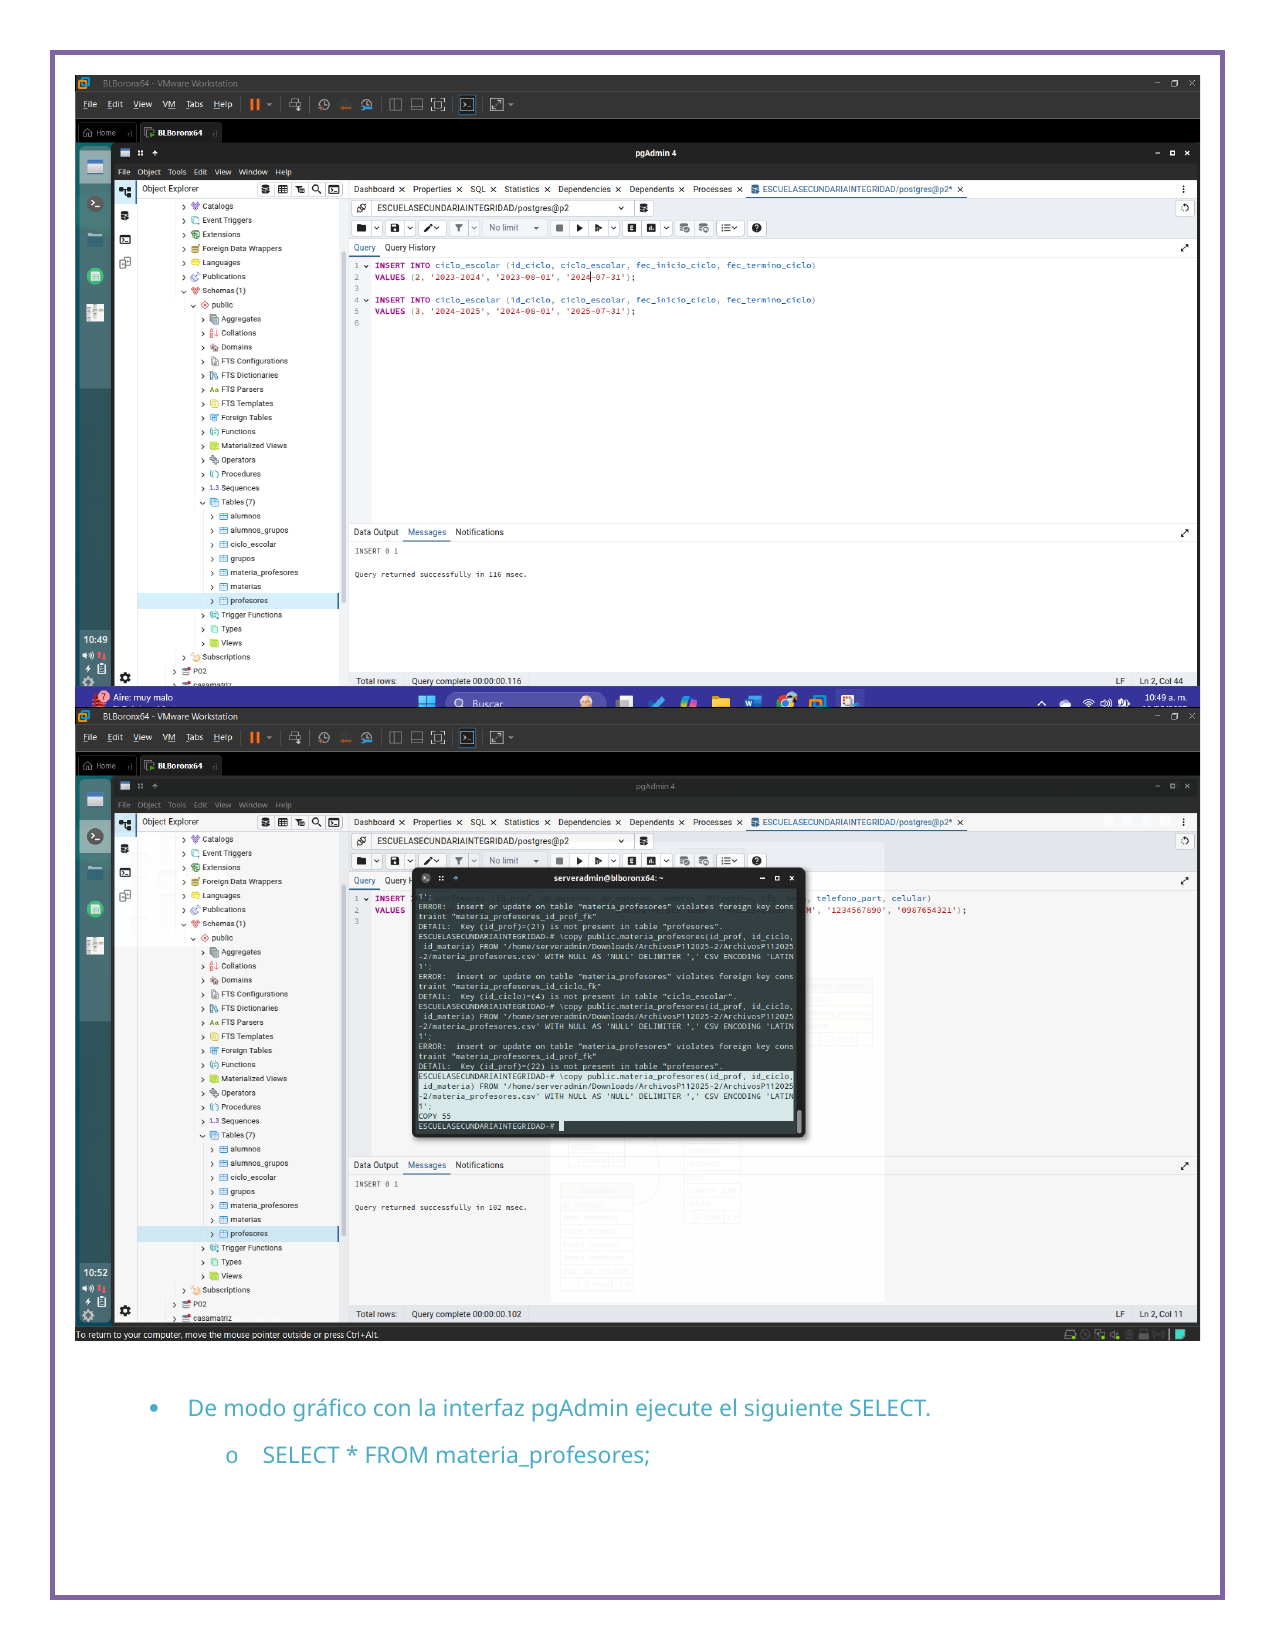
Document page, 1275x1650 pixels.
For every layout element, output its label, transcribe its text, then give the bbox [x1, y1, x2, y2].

list De modo gráfico con la interfaz pgAdmin ejecute el siguiente SELECT. [150, 1392, 1200, 1423]
list SELECT * FROM materia_profesores; [225, 1438, 1200, 1470]
picture [75, 75, 1200, 1341]
